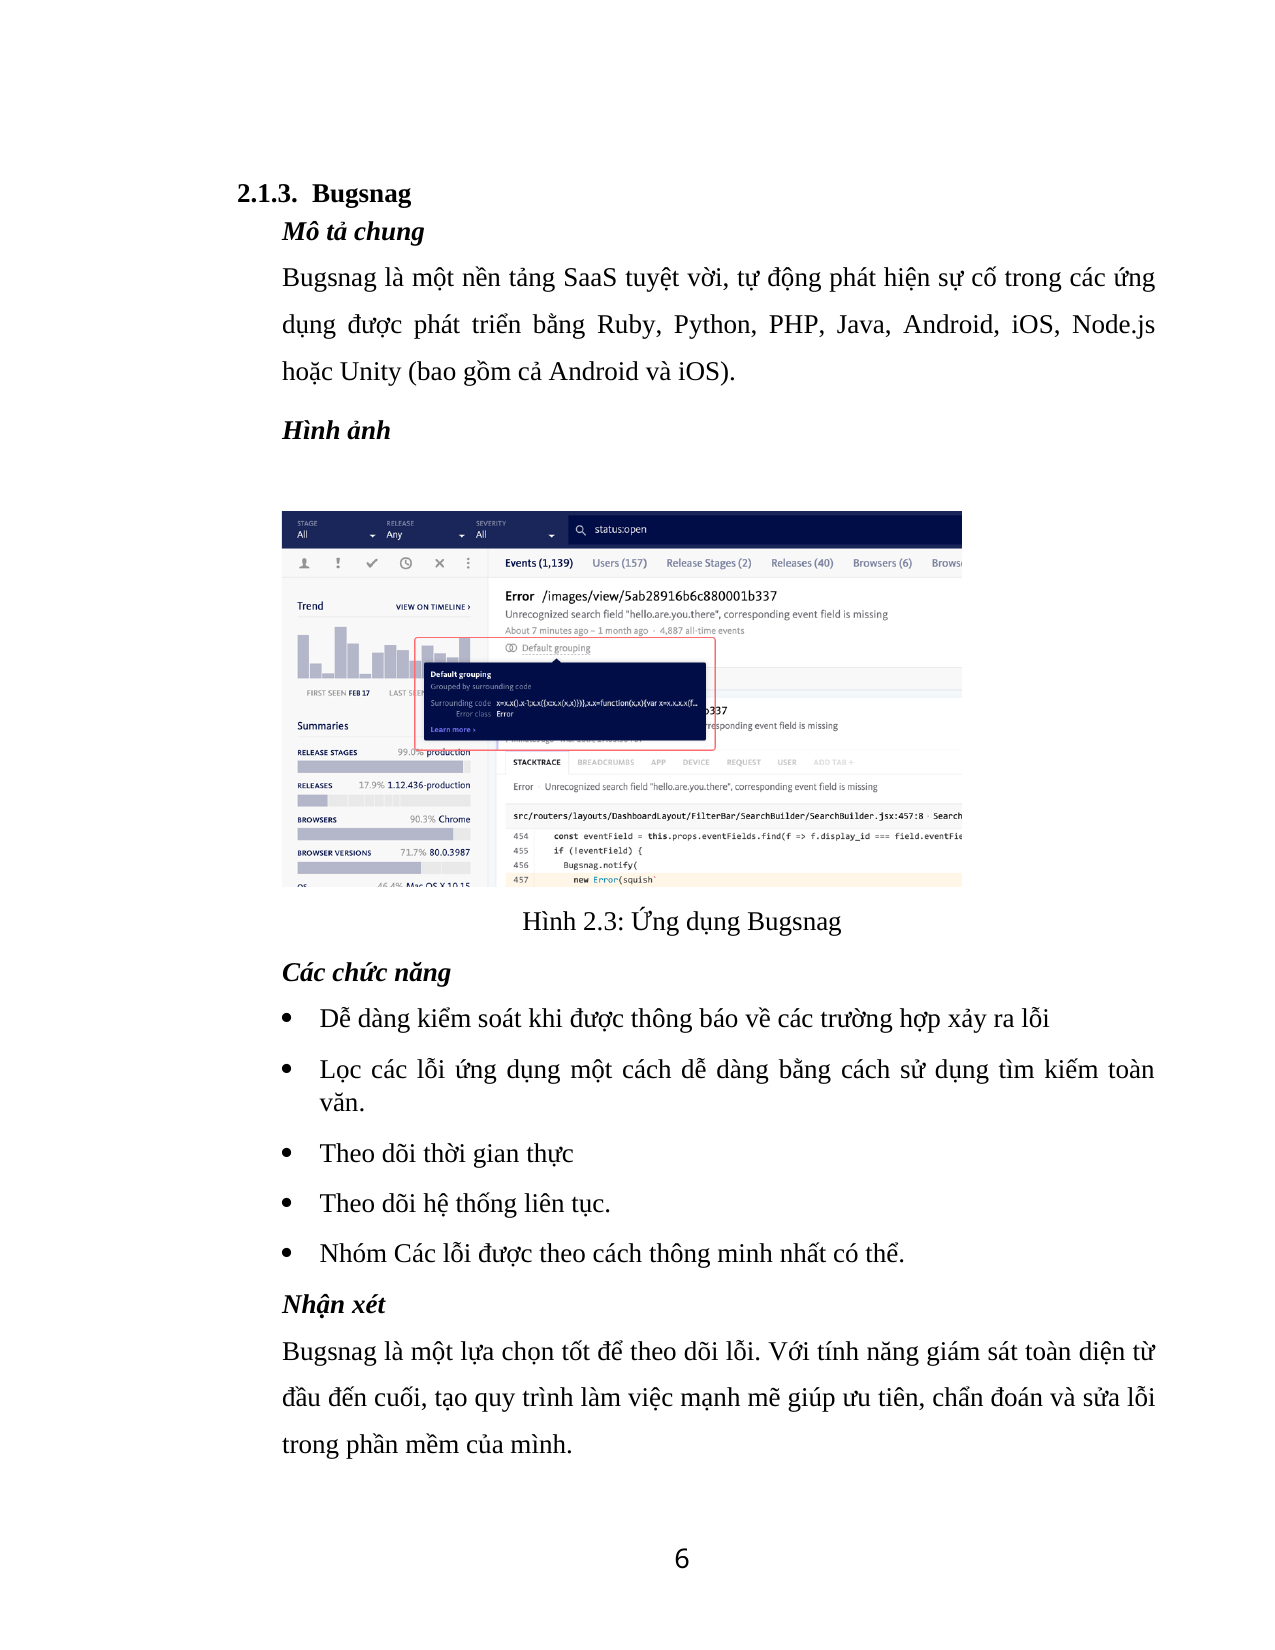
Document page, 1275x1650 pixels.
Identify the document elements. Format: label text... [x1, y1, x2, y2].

picture [281, 511, 962, 887]
text Bugsnag là một lựa chọn tốt để theo dõi lỗi. Với tính năng giám sát toàn diện từ đầu đến cuối, tạo quy trình làm việc mạnh mẽ giúp ưu tiên, chẩn đoán và sửa lỗi trong phần mềm của mình. [282, 1334, 1157, 1459]
list Dễ dàng kiểm soát khi được thông báo về các trường hợp xảy ra lỗi [282, 1002, 1157, 1034]
subtitle Bugsnag [237, 177, 1157, 208]
list Nhóm Các lỗi được theo cách thông minh nhất có thể. [282, 1237, 1157, 1269]
subtitle Hình ảnh [282, 414, 1157, 445]
subtitle Mô tả chung [282, 215, 1157, 246]
subtitle Các chức năng [282, 956, 1157, 987]
list Theo dõi thời gian thực [282, 1137, 1157, 1168]
text Bugsnag là một nền tảng SaaS tuyệt vời, tự động phát hiện sự cố trong các ứng dụng được phát triển bằng Ruby, Python, PHP, Java, Android, iOS, Node.js hoặc Unity (bao gồm cả Android và iOS). [282, 262, 1157, 386]
subtitle Nhận xét [282, 1288, 1157, 1319]
list Theo dõi hệ thống liên tục. [282, 1187, 1157, 1218]
list Lọc các lỗi ứng dụng một cách dễ dàng bằng cách sử dụng tìm kiếm toàn văn. [282, 1053, 1157, 1118]
